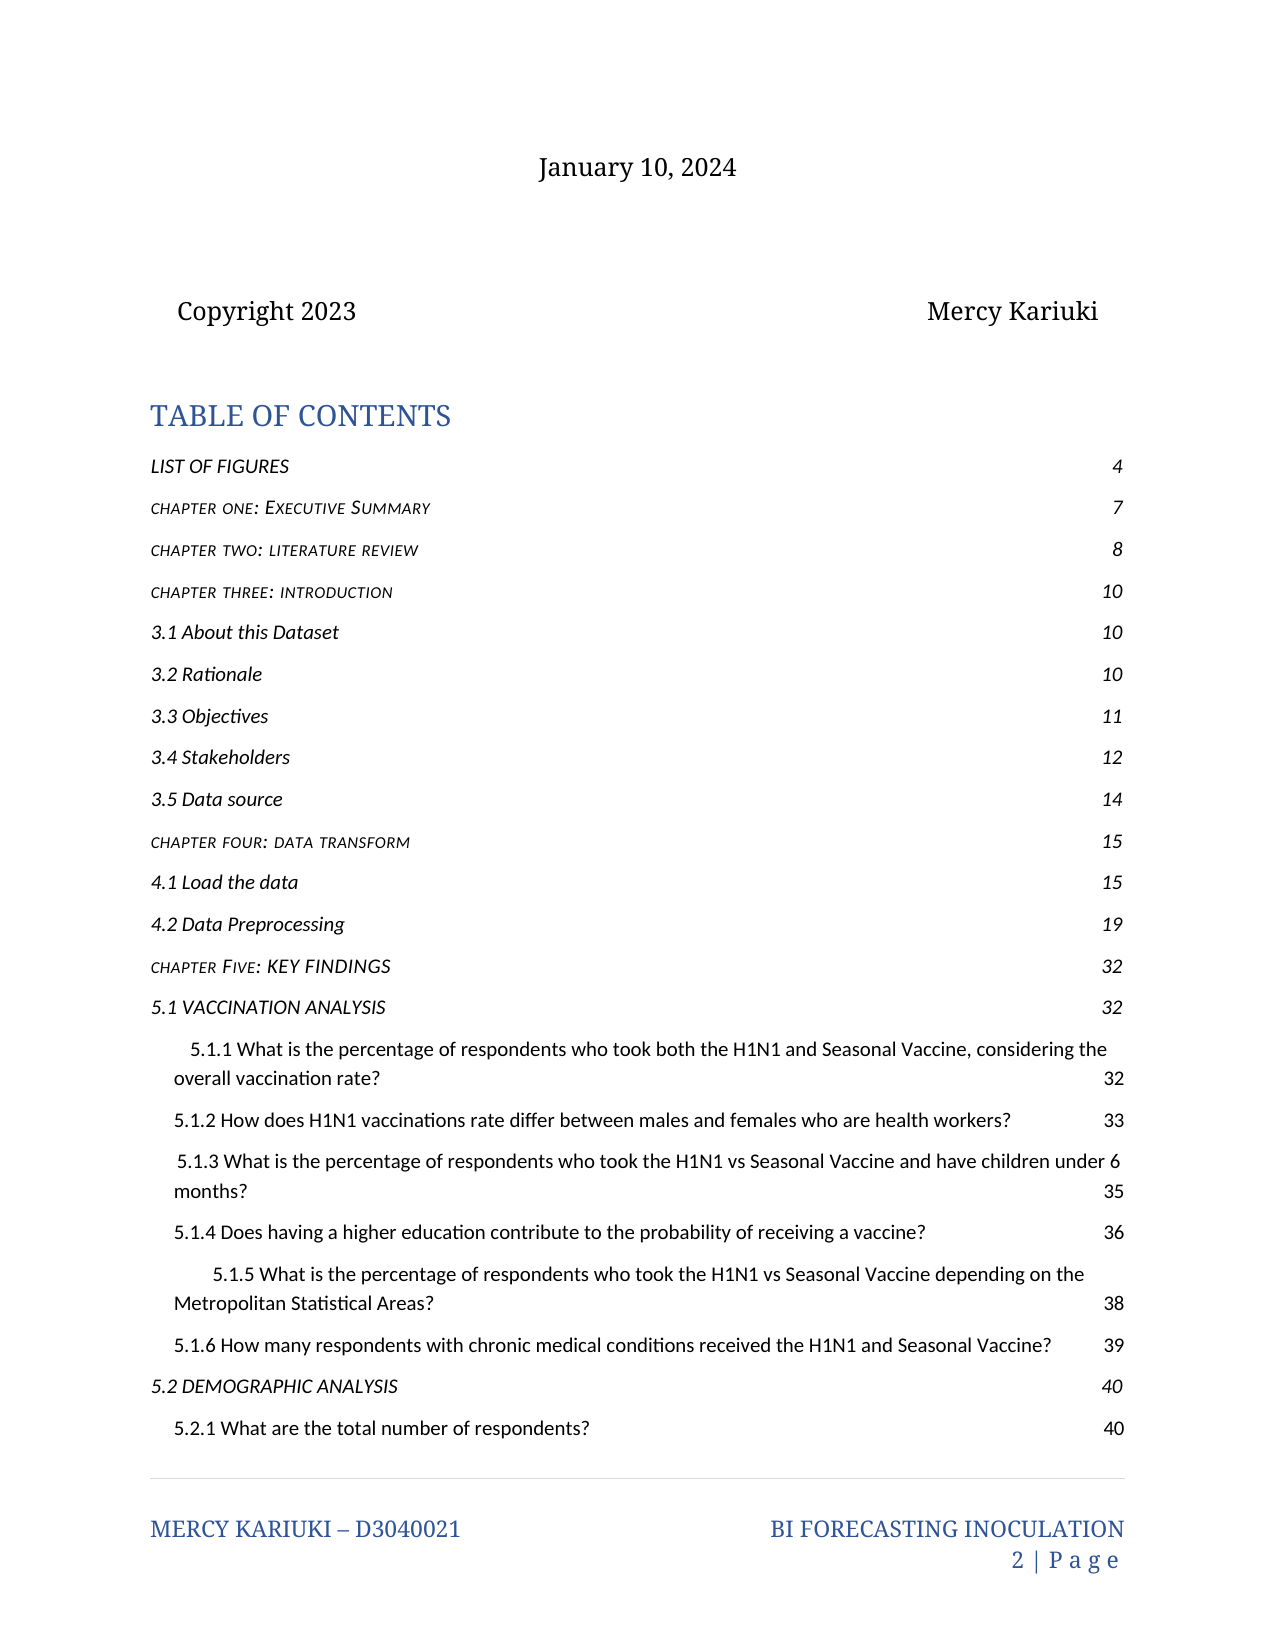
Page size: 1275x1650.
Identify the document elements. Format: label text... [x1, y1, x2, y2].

text January 10, 2024 [150, 150, 1125, 184]
text Copyright 2023 Mercy Kariuki [150, 294, 1125, 328]
